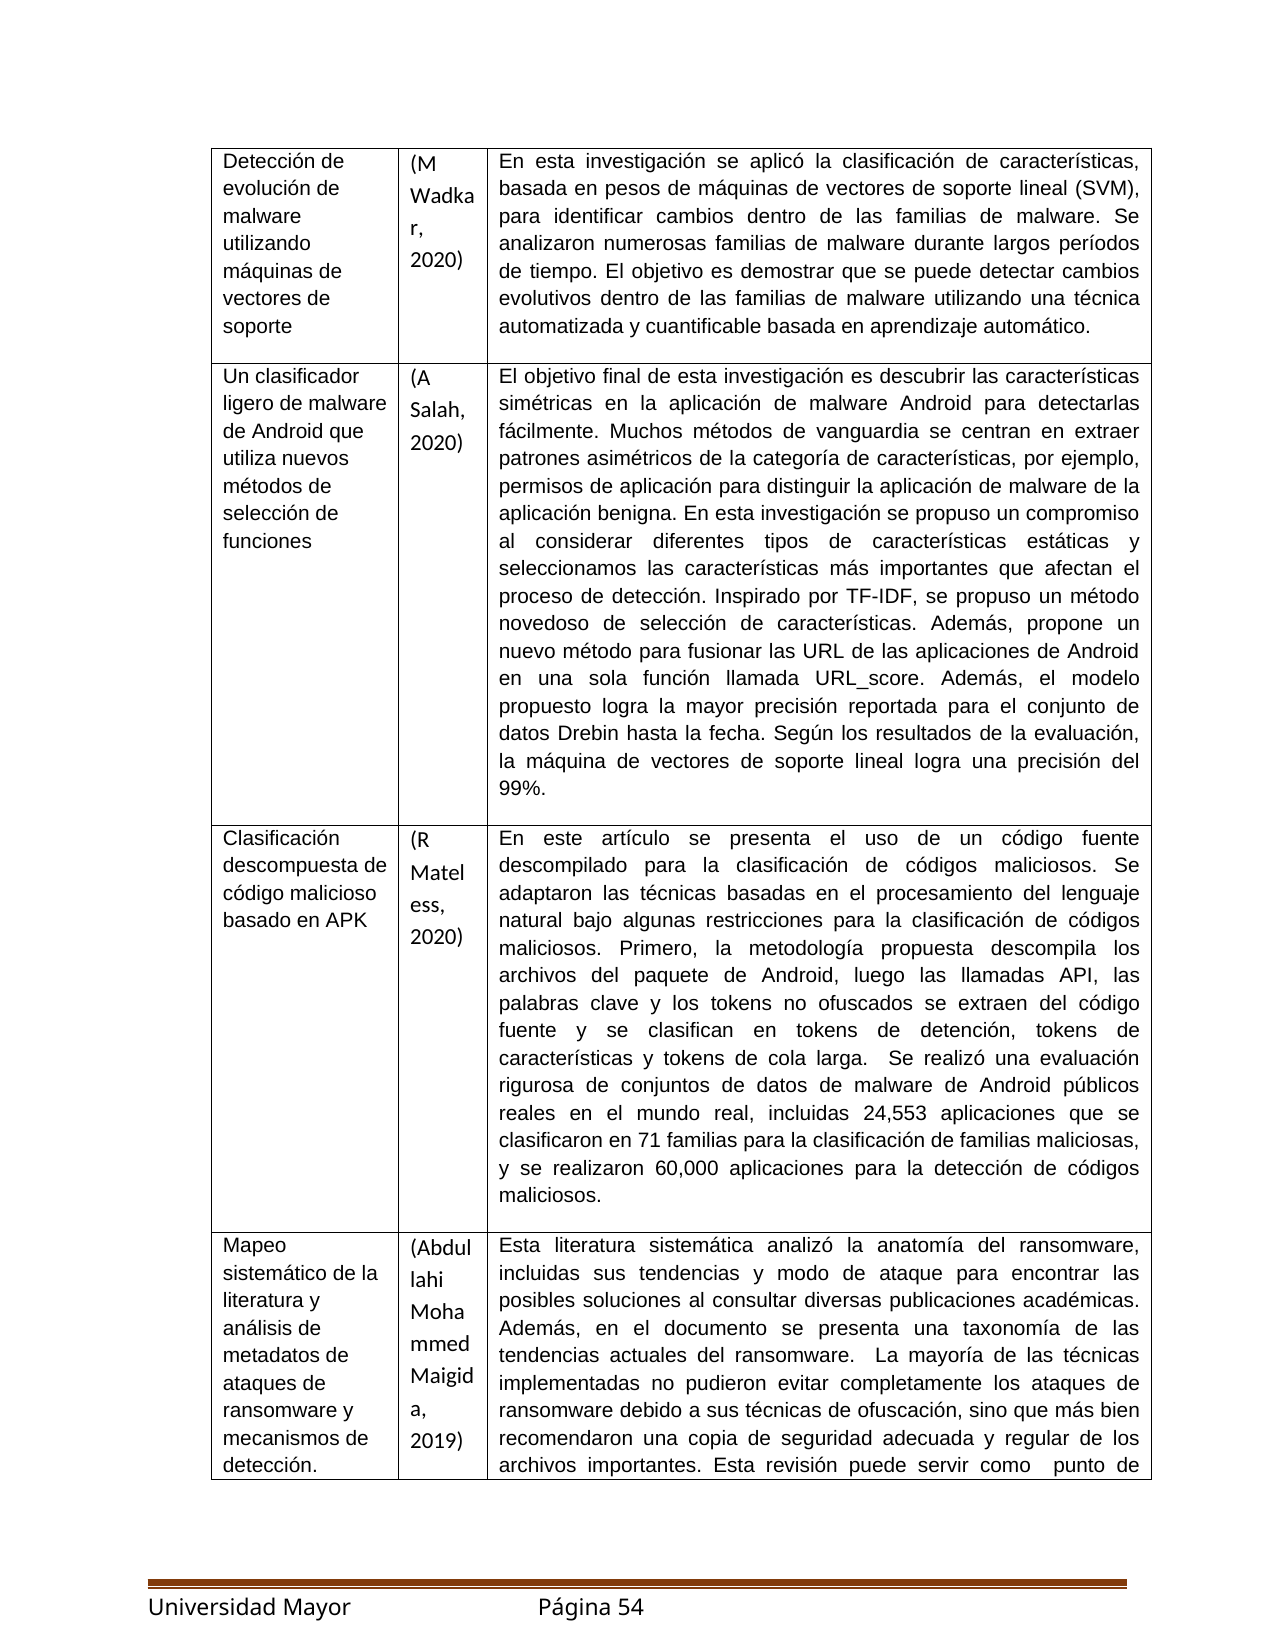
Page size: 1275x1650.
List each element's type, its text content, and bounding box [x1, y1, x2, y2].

table_cell [399, 149, 487, 362]
table_cell Un clasificador ligero de malware de Android que utiliza nuevos métodos de selección de funciones [212, 364, 398, 824]
table_cell [399, 364, 487, 824]
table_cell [212, 1233, 398, 1479]
table_cell Clasificación descompuesta de código malicioso basado en APK [212, 826, 398, 1232]
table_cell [488, 1233, 1151, 1479]
table_cell En esta investigación se aplicó la clasificación de características, basada en pesos de máquinas de vectores de soporte lineal (SVM), para identificar cambios dentro de las familias de malware. Se analizaron numerosas familias de malware durante largos períodos de tiempo. El objetivo es demostrar que se puede detectar cambios evolutivos dentro de las familias de malware utilizando una técnica automatizada y cuantificable basada en aprendizaje automático. [488, 149, 1151, 362]
table_cell [399, 826, 487, 1232]
table_cell Detección de evolución de malware utilizando máquinas de vectores de soporte [212, 149, 398, 362]
table_cell El objetivo final de esta investigación es descubrir las características simétricas en la aplicación de malware Android para detectarlas fácilmente. Muchos métodos de vanguardia se centran en extraer patrones asimétricos de la categoría de características, por ejemplo, permisos de aplicación para distinguir la aplicación de malware de la aplicación benigna. En esta investigación se propuso un compromiso al considerar diferentes tipos de características estáticas y seleccionamos las características más importantes que afectan el proceso de detección. Inspirado por TF-IDF, se propuso un método novedoso de selección de características. Además, propone un nuevo método para fusionar las URL de las aplicaciones de Android en una sola función llamada URL_score. Además, el modelo propuesto logra la mayor precisión reportada para el conjunto de datos Drebin hasta la fecha. Según los resultados de la evaluación, la máquina de vectores de soporte lineal logra una precisión del 99%. [488, 364, 1151, 824]
table_cell [399, 1233, 487, 1479]
table_cell En este artículo se presenta el uso de un código fuente descompilado para la clasificación de códigos maliciosos. Se adaptaron las técnicas basadas en el procesamiento del lenguaje natural bajo algunas restricciones para la clasificación de códigos maliciosos. Primero, la metodología propuesta descompila los archivos del paquete de Android, luego las llamadas API, las palabras clave y los tokens no ofuscados se extraen del código fuente y se clasifican en tokens de detención, tokens de características y tokens de cola larga. Se realizó una evaluación rigurosa de conjuntos de datos de malware de Android públicos reales en el mundo real, incluidas 24,553 aplicaciones que se clasificaron en 71 familias para la clasificación de familias maliciosas, y se realizaron 60,000 aplicaciones para la detección de códigos maliciosos. [488, 826, 1151, 1232]
